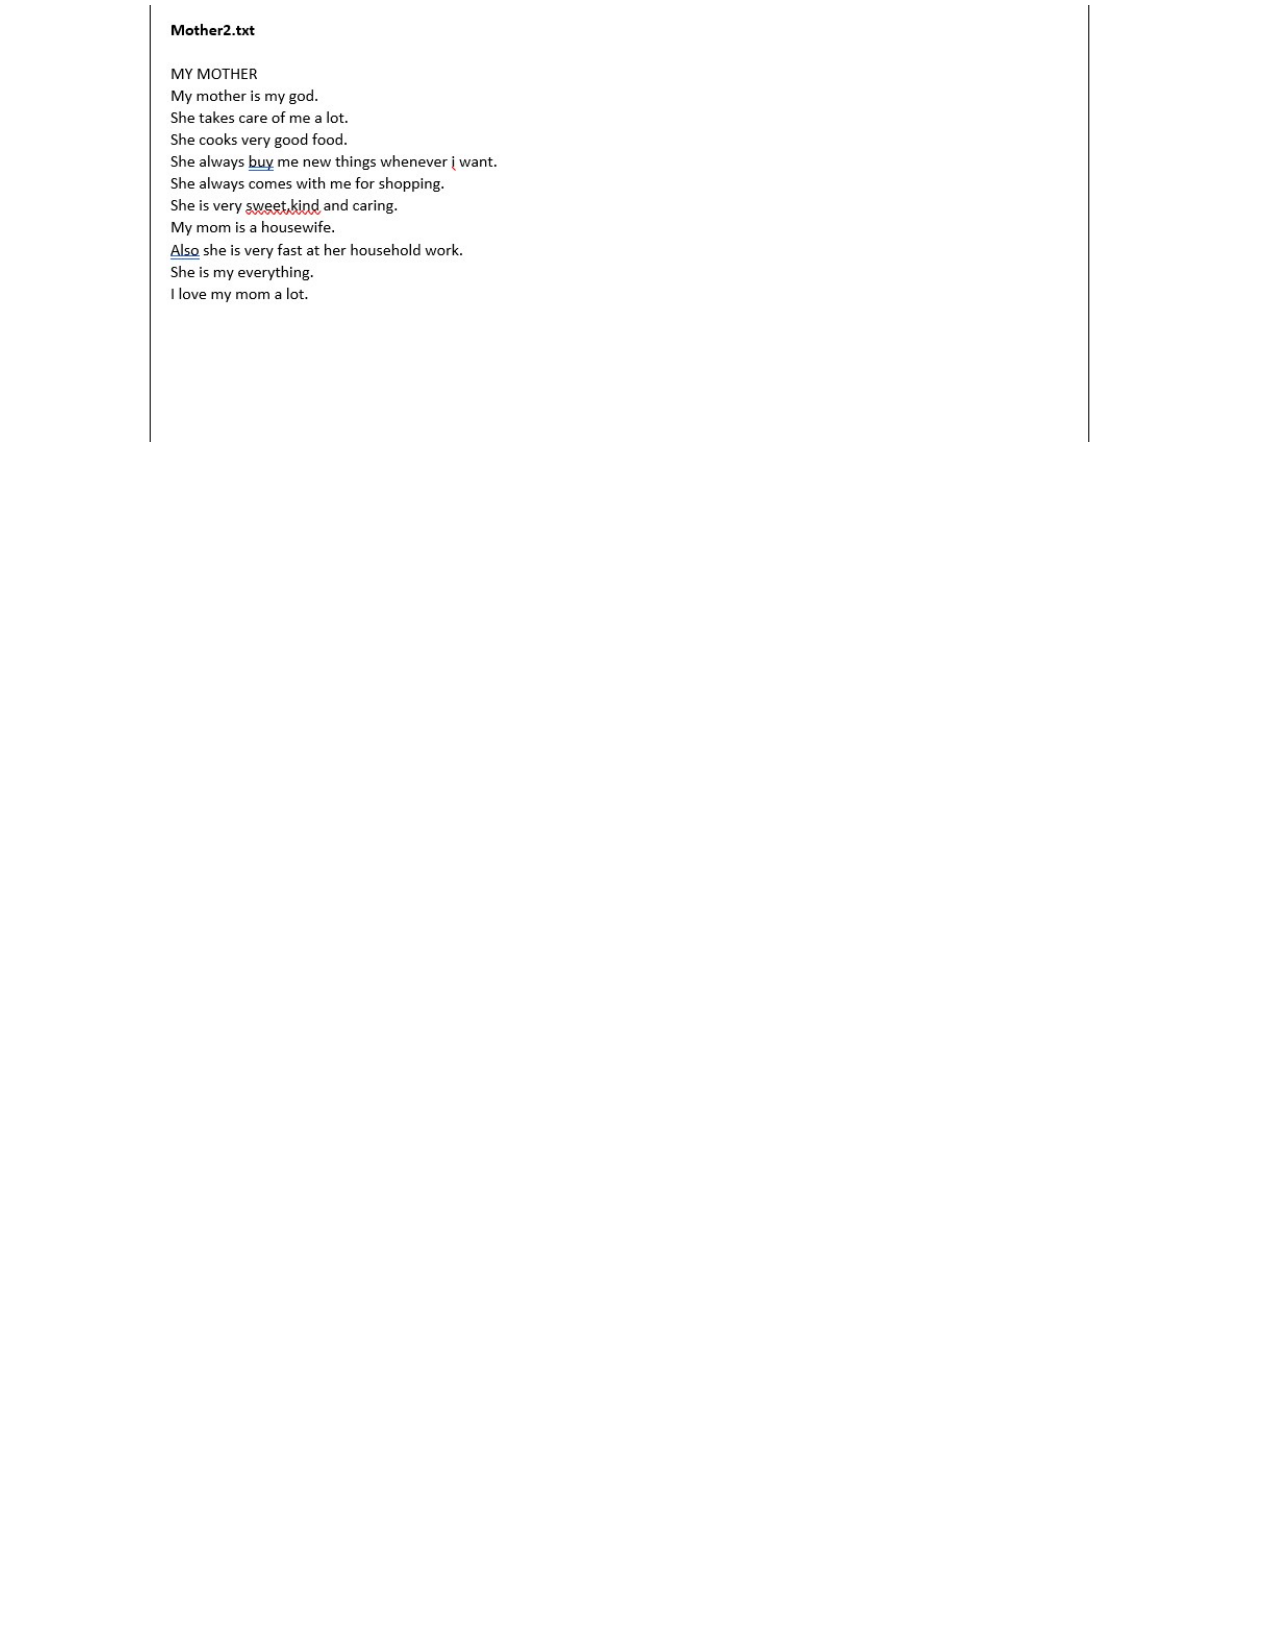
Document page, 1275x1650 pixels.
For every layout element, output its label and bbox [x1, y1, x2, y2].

picture [133, 5, 1105, 442]
